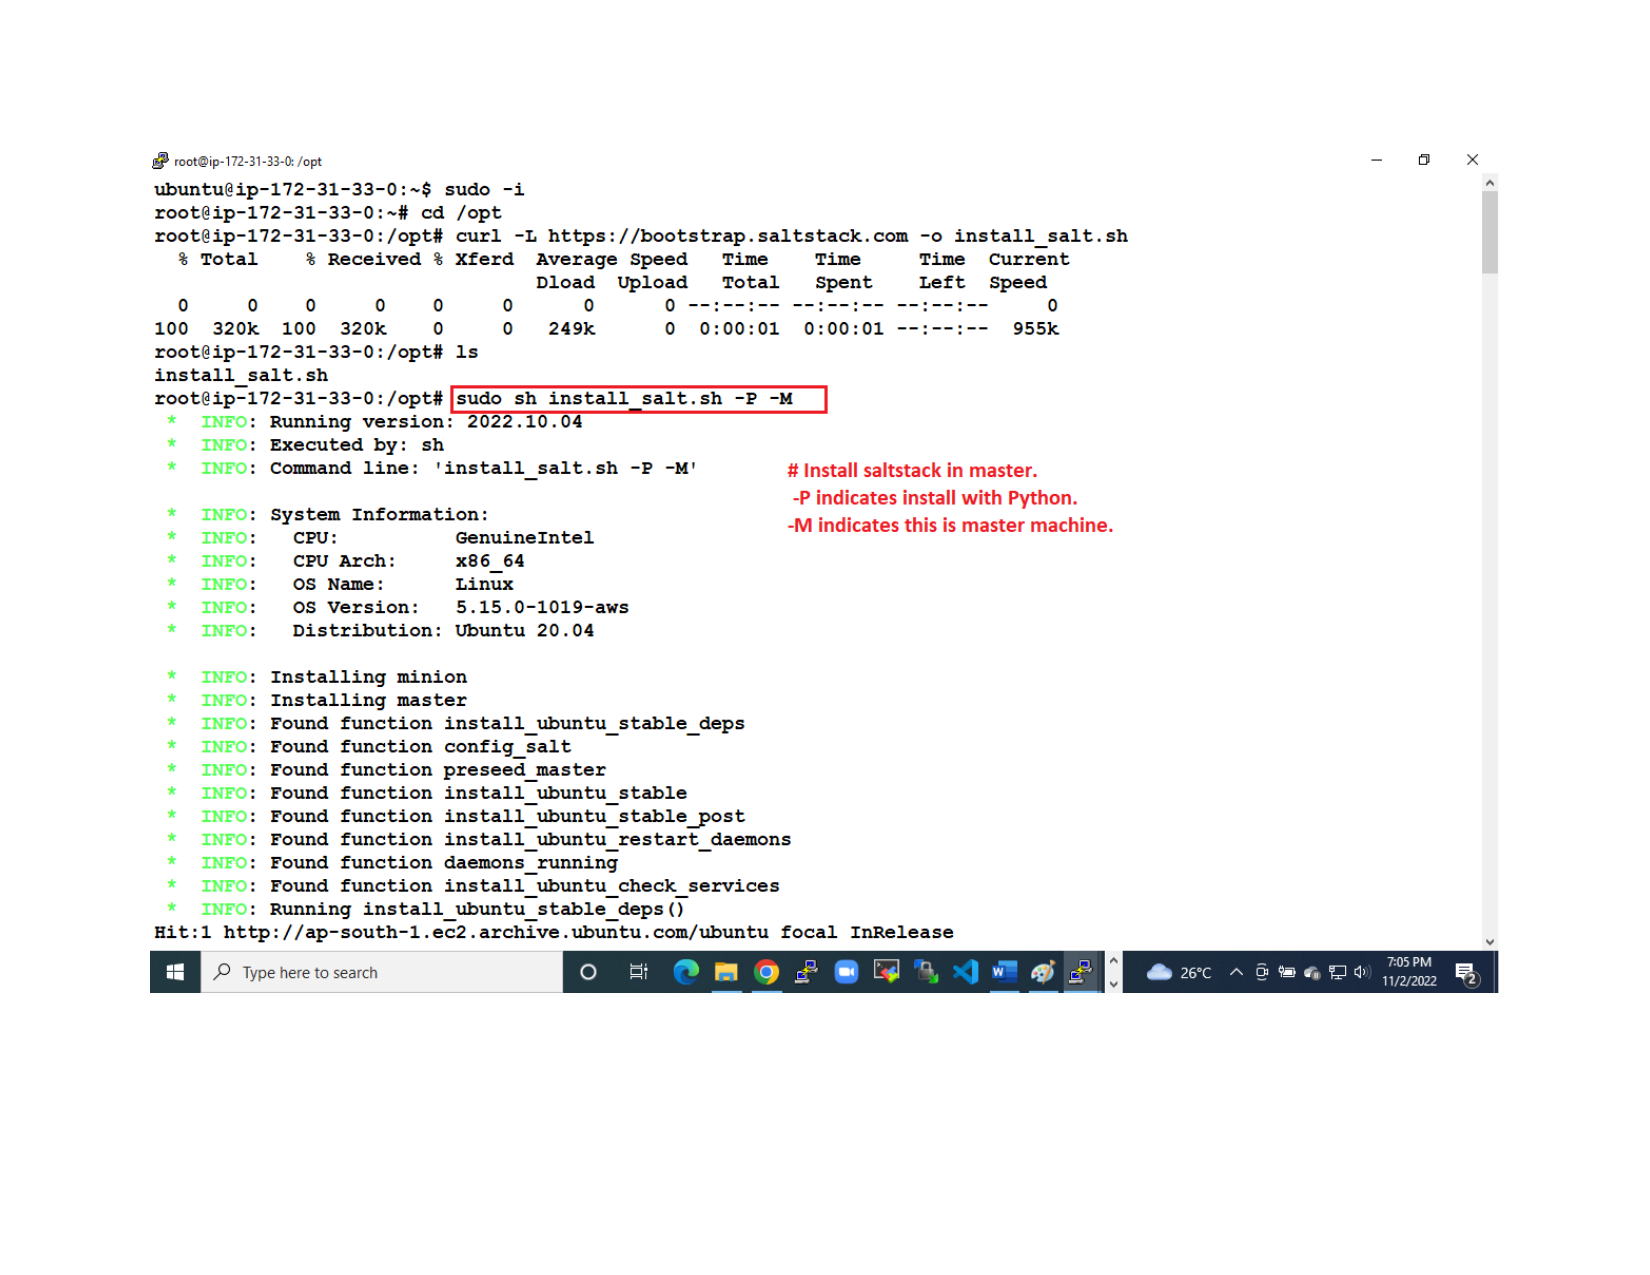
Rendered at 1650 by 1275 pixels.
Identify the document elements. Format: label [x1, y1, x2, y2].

picture [150, 150, 1499, 993]
